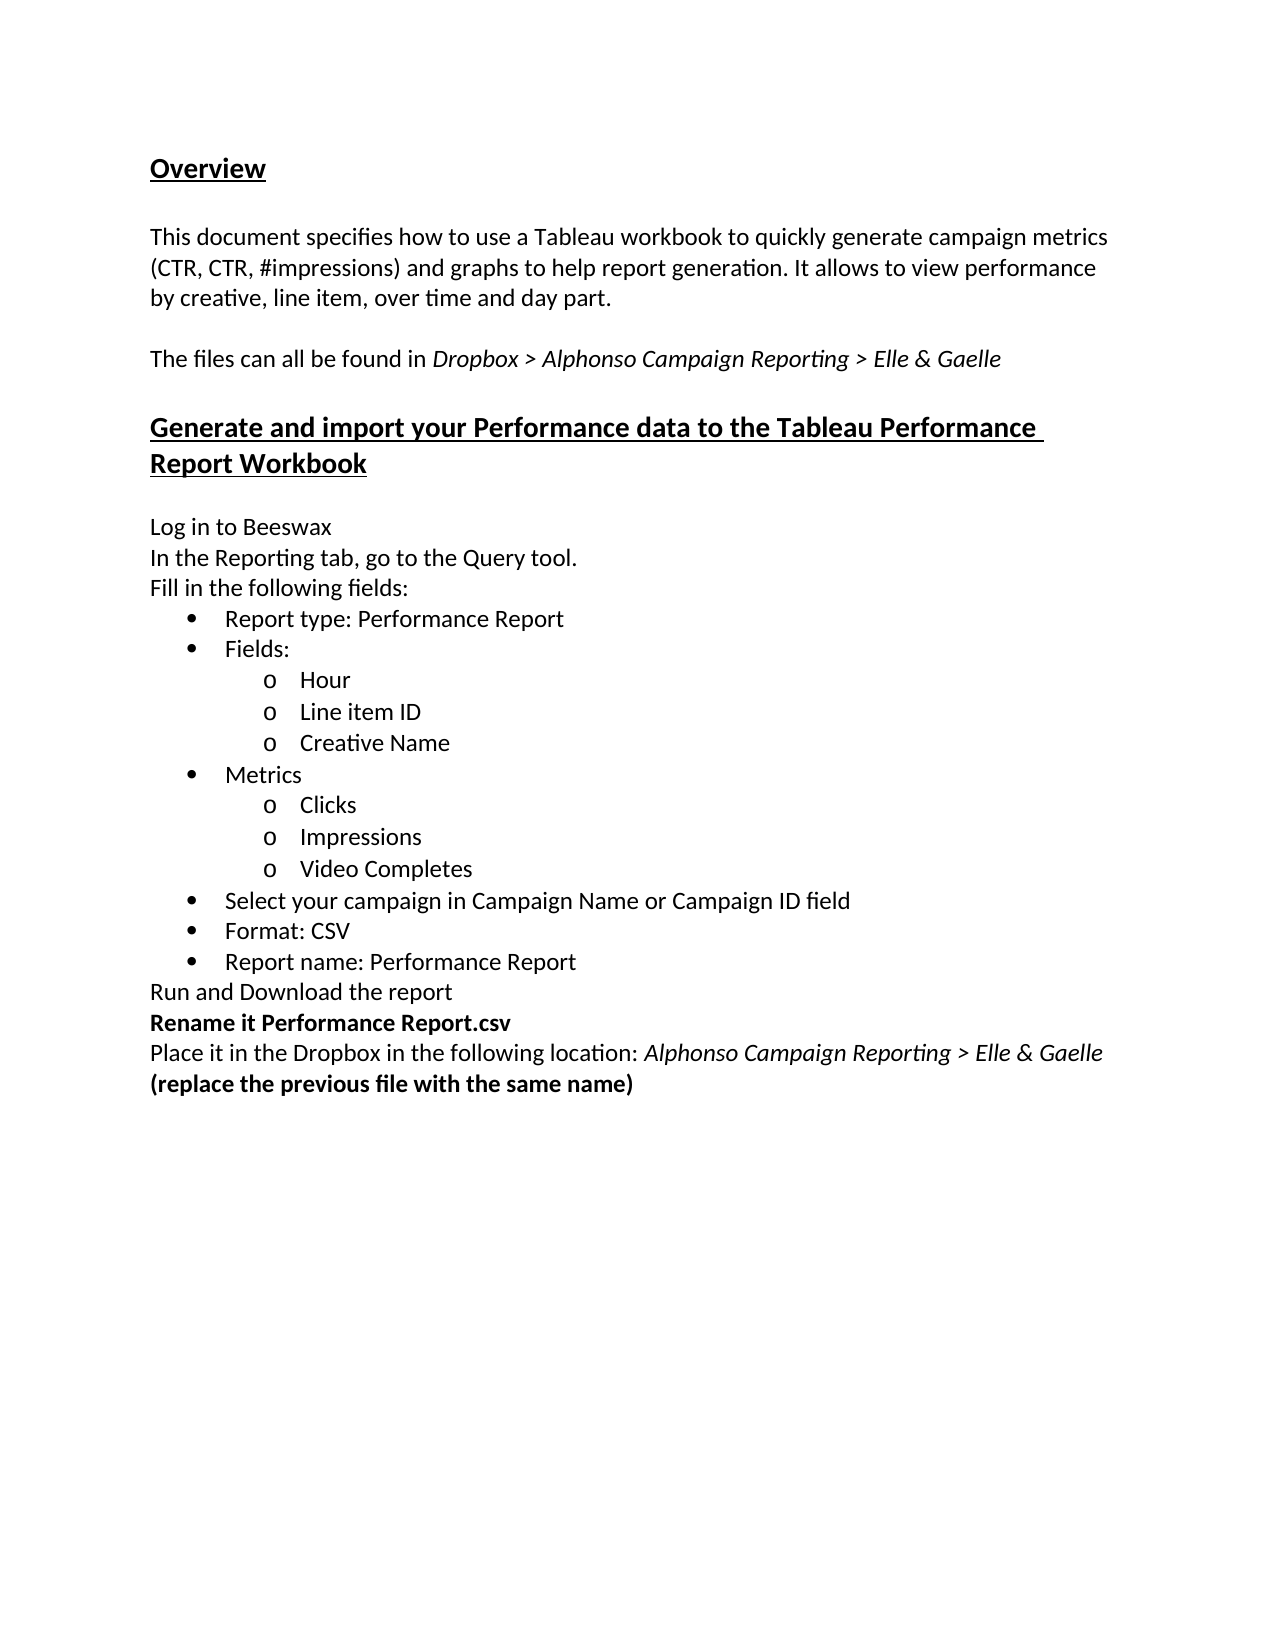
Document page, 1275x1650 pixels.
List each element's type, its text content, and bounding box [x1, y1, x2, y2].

text Fill in the following fields: [150, 572, 1125, 603]
list Hour [262, 664, 1125, 696]
text Log in to Beeswax [150, 511, 1125, 542]
text Generate and import your Performance data to the Tableau Performance Report Workbook [150, 409, 1125, 481]
list Metrics [187, 759, 1125, 790]
text Place it in the Dropbox in the following location: Alphonso Campaign Reporting > Elle & Gaelle (replace the previous file with the same name) [150, 1038, 1125, 1099]
text Run and Download the report [150, 977, 1125, 1007]
list Fields: [187, 633, 1125, 664]
list Format: CSV [187, 916, 1125, 946]
list Line item ID [262, 696, 1125, 727]
list Creative Name [262, 727, 1125, 759]
list Clicks [262, 790, 1125, 821]
text The files can all be found in Dropbox > Alphonso Campaign Reporting > Elle & Gaelle [150, 343, 1125, 374]
list Report name: Performance Report [187, 946, 1125, 977]
list Select your campaign in Campaign Name or Campaign ID field [187, 885, 1125, 916]
text This document specifies how to use a Tableau workbook to quickly generate campaign metrics (CTR, CTR, #impressions) and graphs to help report generation. It allows to view performance by creative, line item, over time and day part. [150, 221, 1125, 313]
text Rename it Performance Report.csv [150, 1007, 1125, 1038]
text In the Reporting tab, go to the Query tool. [150, 542, 1125, 572]
list Video Completes [262, 853, 1125, 885]
list Report type: Performance Report [187, 603, 1125, 633]
text Overview [150, 150, 1125, 186]
list Impressions [262, 821, 1125, 853]
